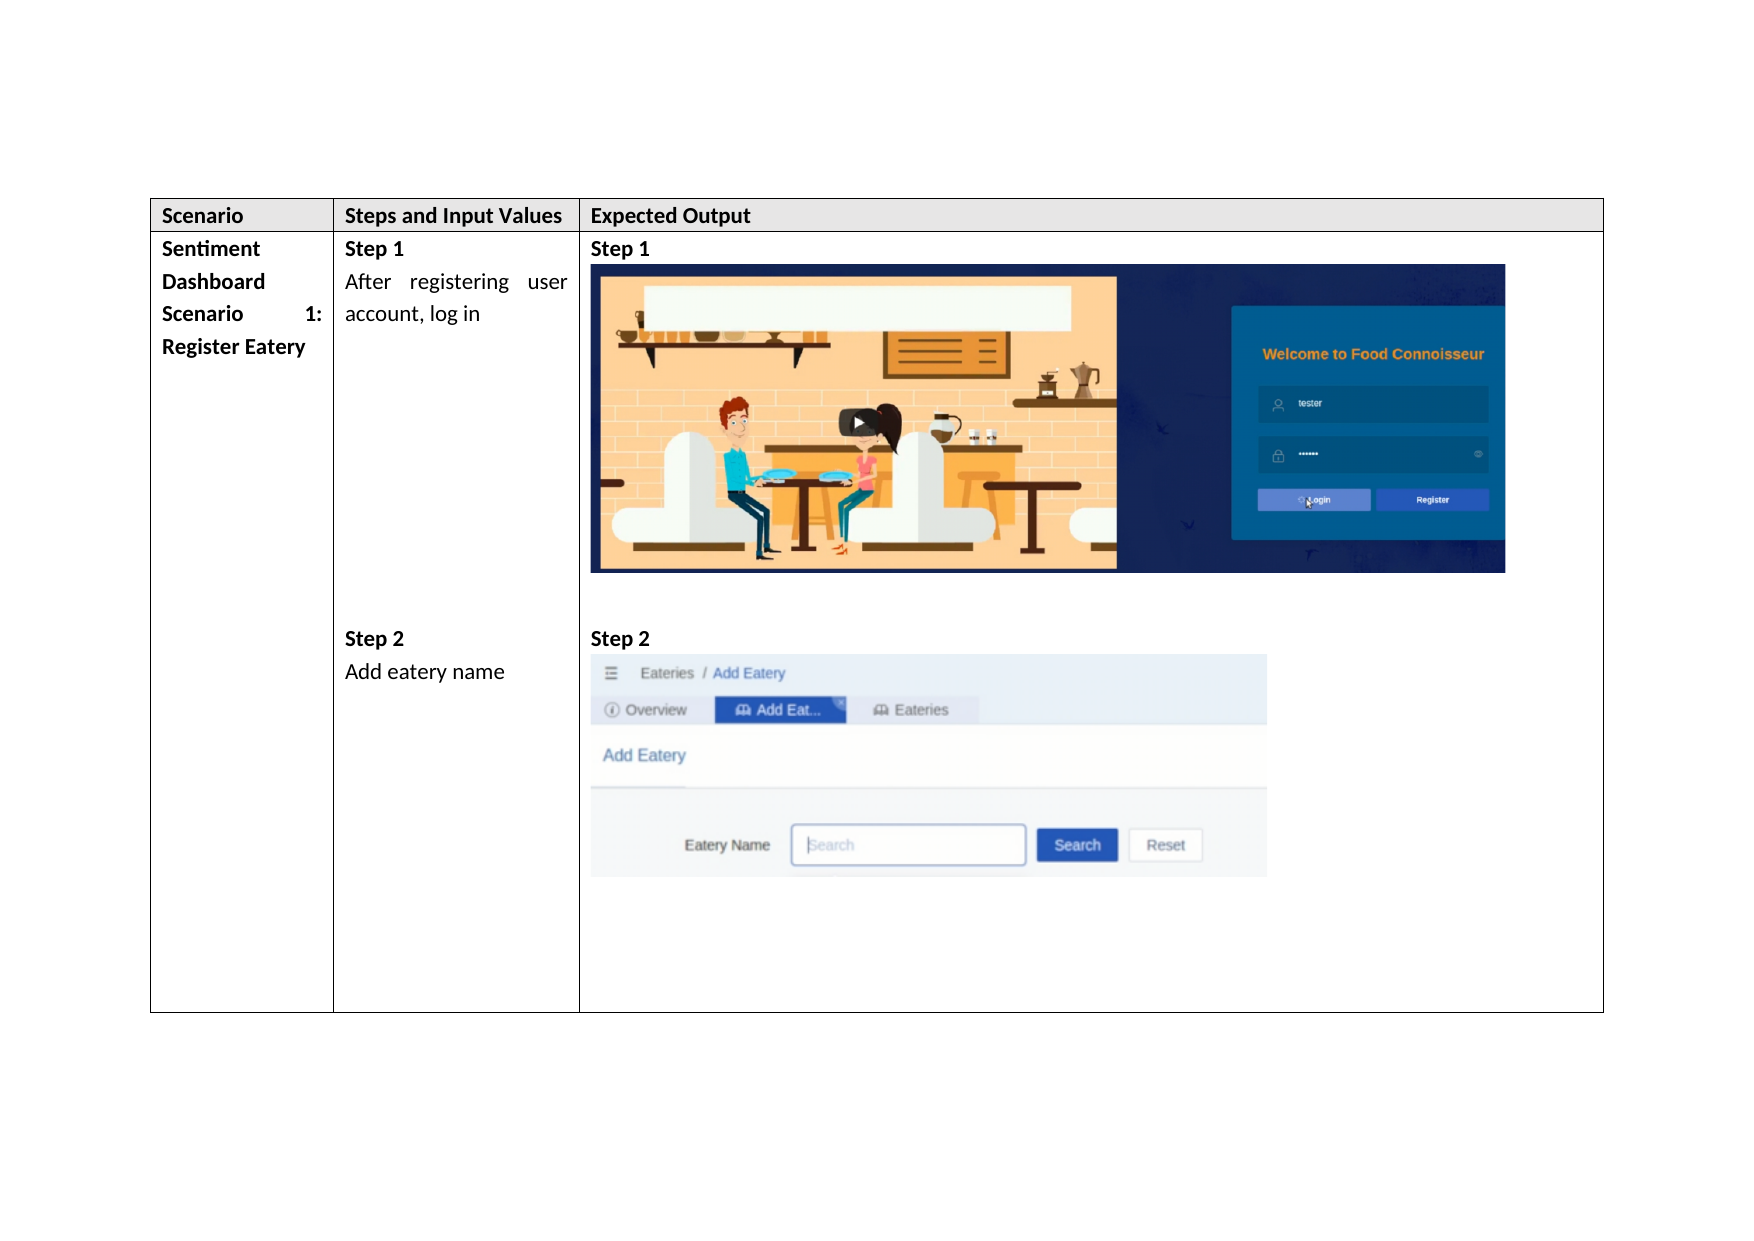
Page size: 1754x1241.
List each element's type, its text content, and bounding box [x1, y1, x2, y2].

table_header Expected Output [580, 199, 1603, 231]
picture [590, 654, 1268, 877]
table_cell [151, 232, 333, 1012]
table_header Steps and Input Values [334, 199, 579, 231]
picture [590, 264, 1506, 573]
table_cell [580, 232, 1603, 1012]
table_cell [334, 232, 579, 1012]
table_header Scenario [151, 199, 333, 231]
